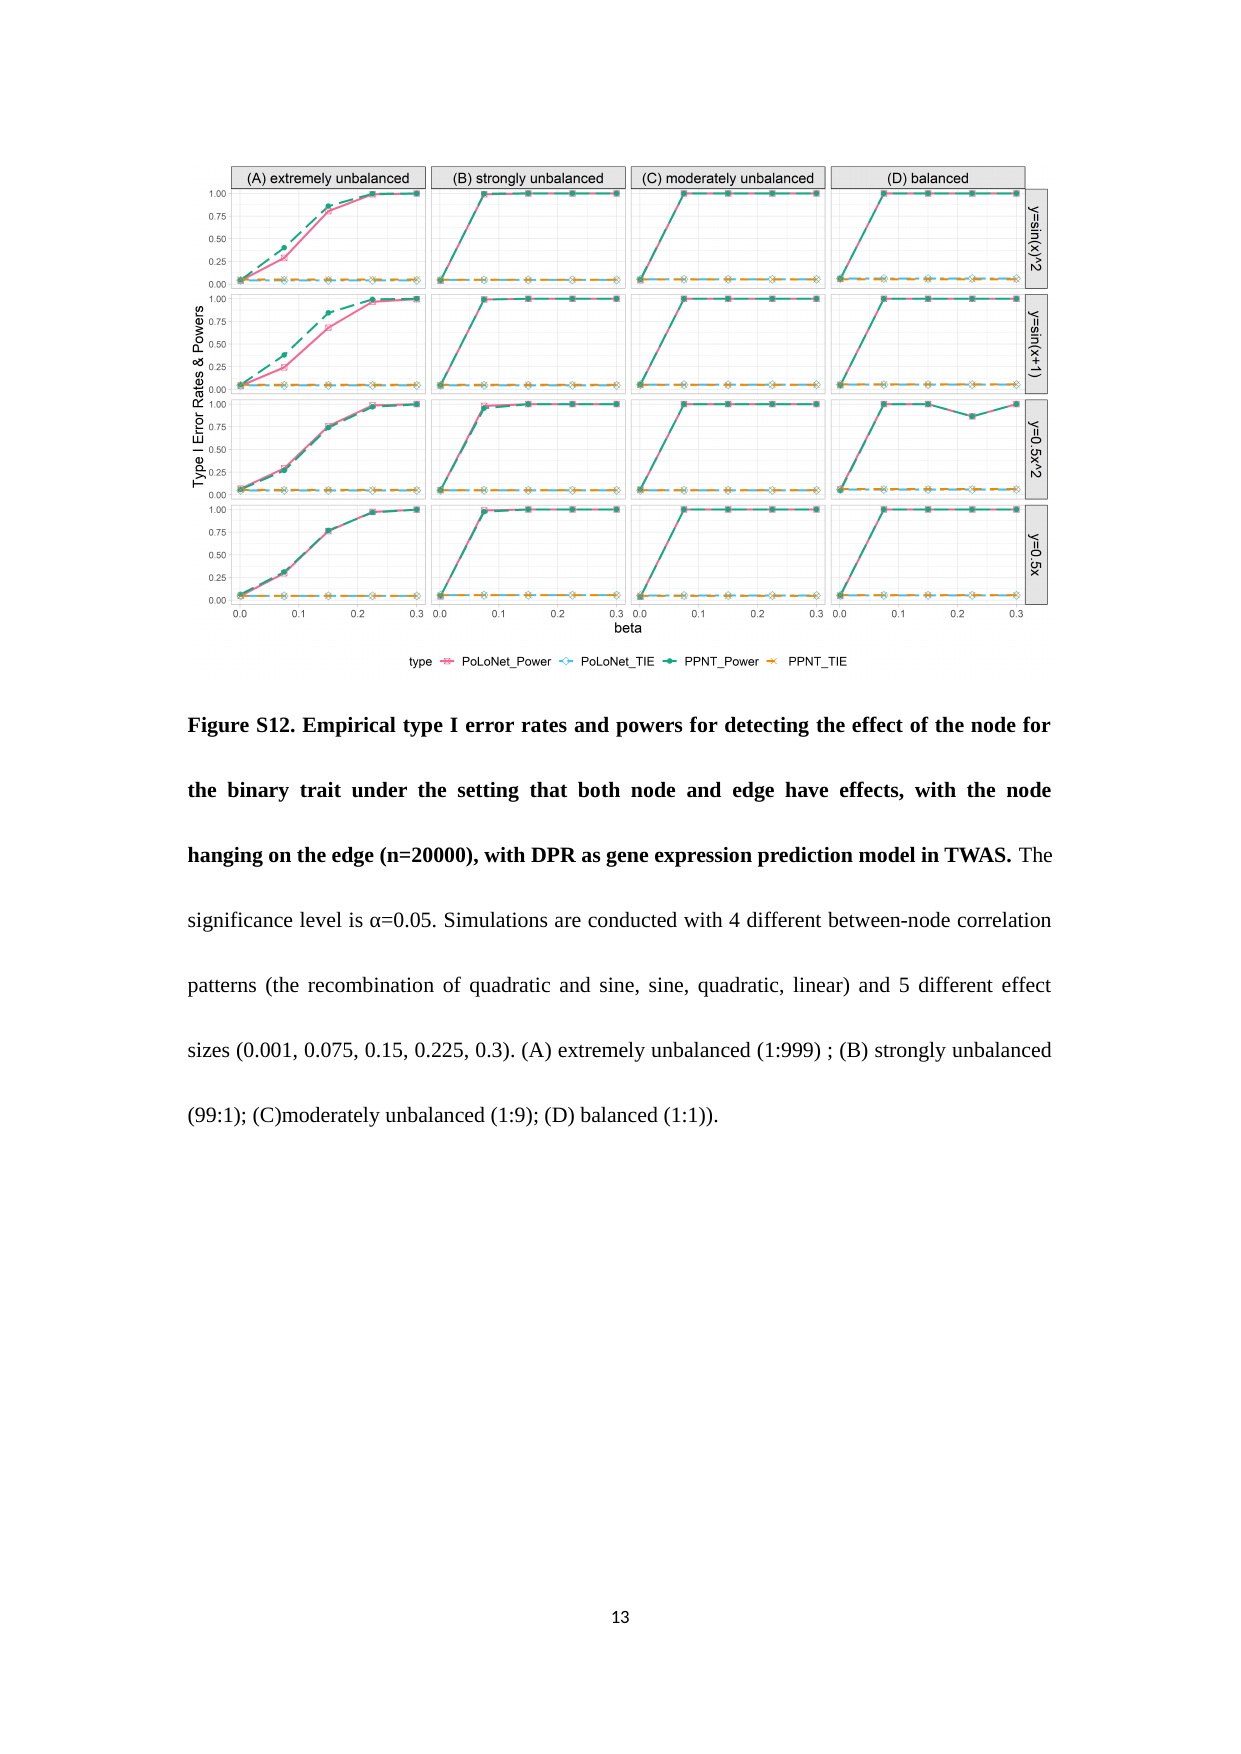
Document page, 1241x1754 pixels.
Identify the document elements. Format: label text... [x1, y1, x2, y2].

text Figure S12. Empirical type I error rates and powers for detecting the effect of the node for the binary trait under the setting that both node and edge have effects, with the node hanging on the edge (n=20000), with DPR as gene expression prediction model in TWAS. The significance level is α=0.05. Simulations are conducted with 4 different between-node correlation patterns (the recombination of quadratic and sine, sine, quadratic, linear) and 5 different effect sizes (0.001, 0.075, 0.15, 0.225, 0.3). (A) extremely unbalanced (1:999) ; (B) strongly unbalanced (99:1); (C)moderately unbalanced (1:9); (D) balanced (1:1)). [187, 709, 1053, 1131]
picture [187, 162, 1053, 681]
